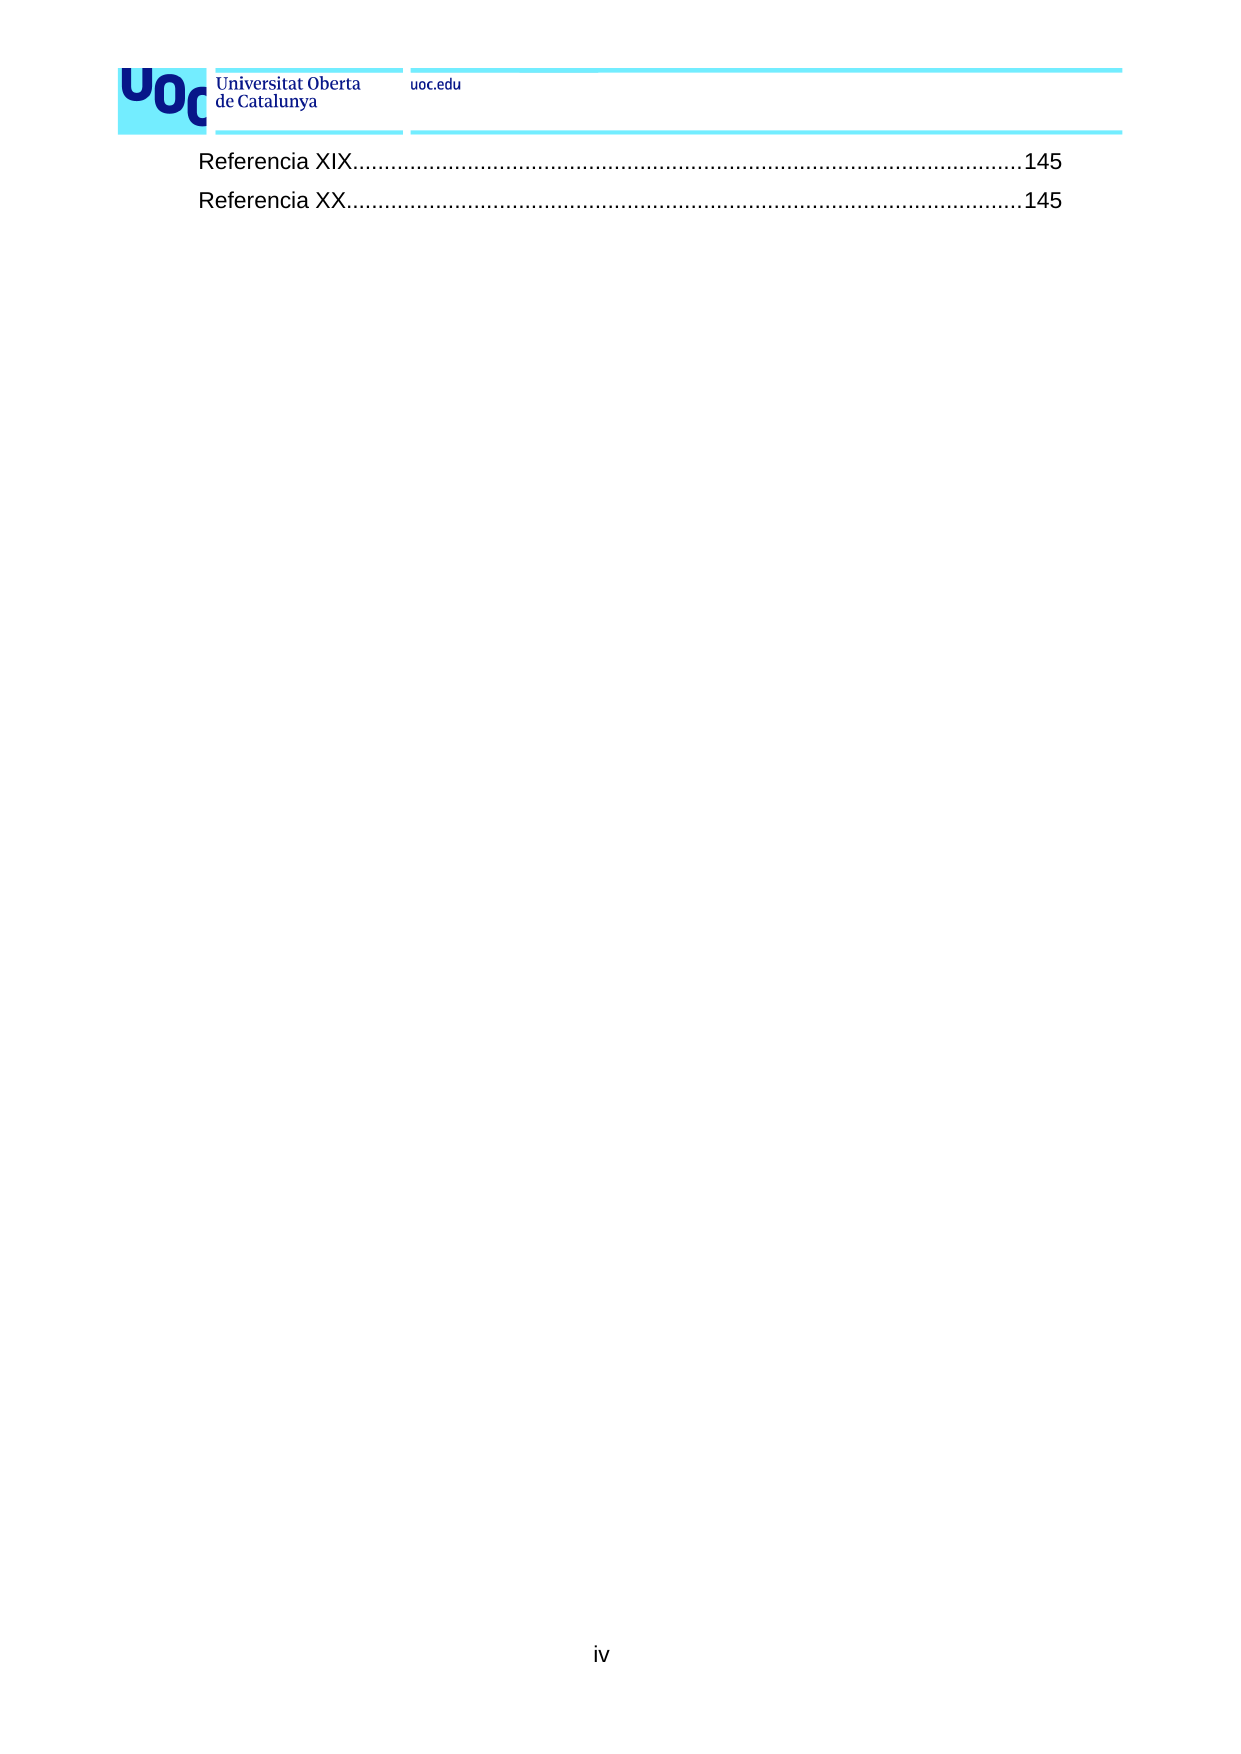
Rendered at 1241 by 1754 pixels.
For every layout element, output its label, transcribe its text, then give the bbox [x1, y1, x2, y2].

picture [117, 68, 1123, 138]
text Referencia XX. 145 [198, 187, 1063, 213]
text Referencia XIX. 145 [198, 148, 1063, 174]
